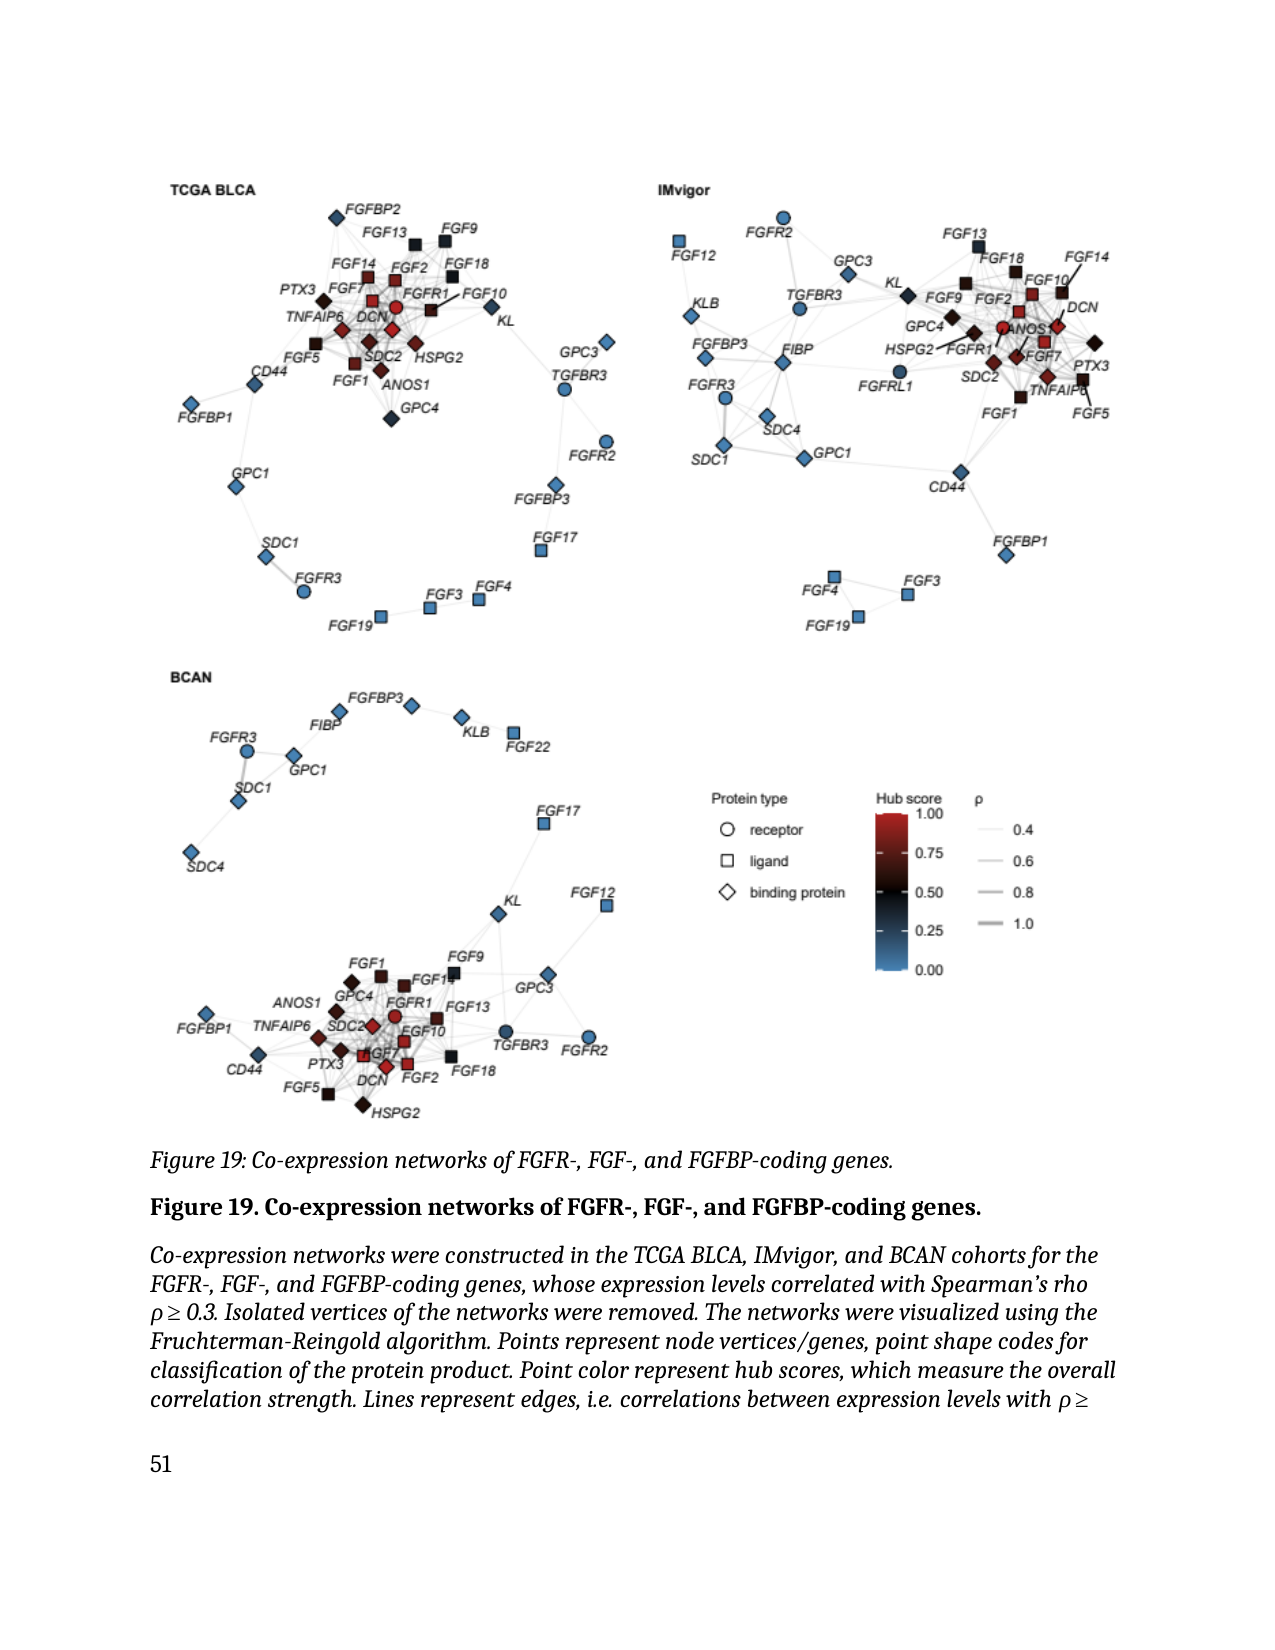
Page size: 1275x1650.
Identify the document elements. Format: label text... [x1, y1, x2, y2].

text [150, 1241, 1125, 1413]
picture [150, 150, 1125, 1125]
text Figure 19. Co-expression networks of FGFR-, FGF-, and FGFBP-coding genes. [150, 1193, 1125, 1222]
text Figure 19: Co-expression networks of FGFR-, FGF-, and FGFBP-coding genes. [150, 1146, 1125, 1174]
